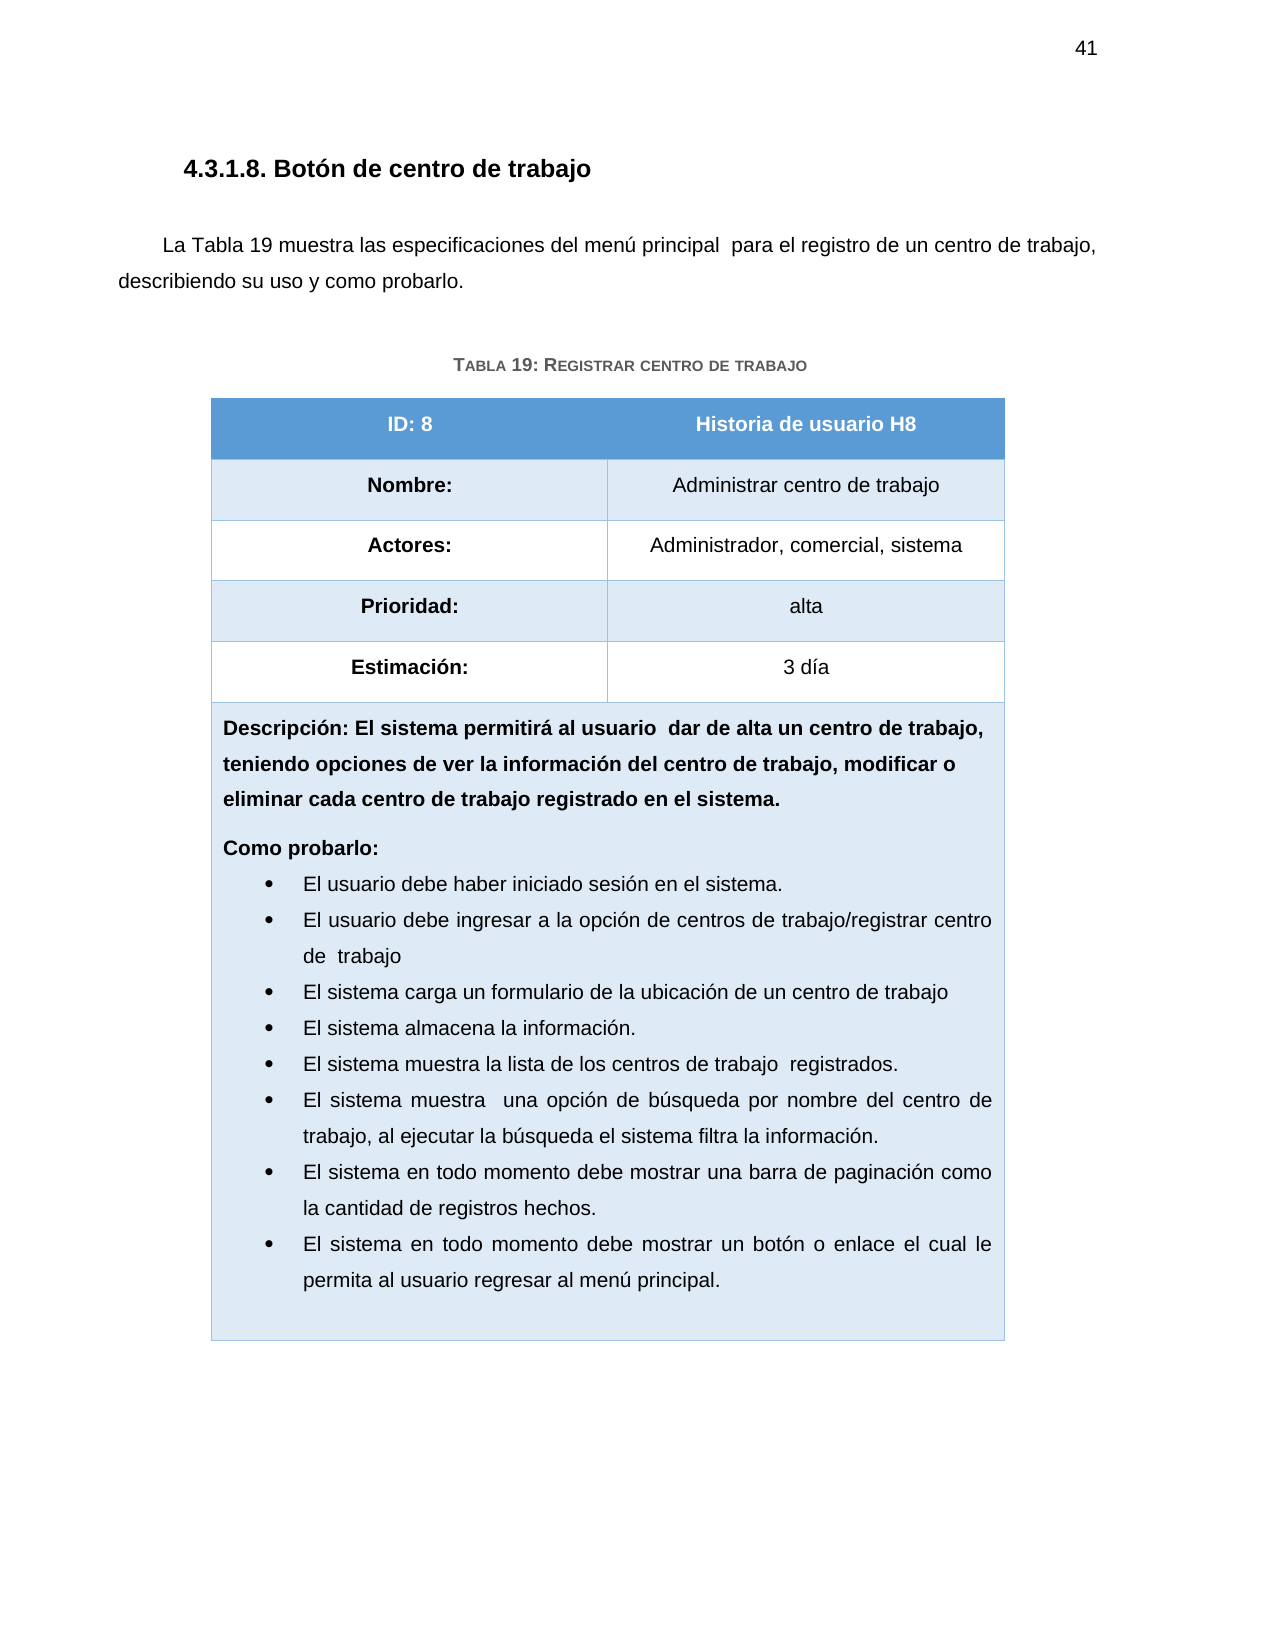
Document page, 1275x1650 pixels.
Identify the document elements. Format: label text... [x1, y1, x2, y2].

table_cell Descripción: El sistema permitirá al usuario dar de alta un centro de trabajo, teniendo opciones de ver la información del centro de trabajo, modificar o eliminar cada centro de trabajo registrado en el sistema. Como probarlo: El usuario debe haber iniciado sesión en el sistema. El usuario debe ingresar a la opción de centros de trabajo/registrar centro de trabajo El sistema carga un formulario de la ubicación de un centro de trabajo El sistema almacena la información. El sistema muestra la lista de los centros de trabajo registrados. El sistema muestra una opción de búsqueda por nombre del centro de trabajo, al ejecutar la búsqueda el sistema filtra la información. El sistema en todo momento debe mostrar una barra de paginación como la cantidad de registros hechos. El sistema en todo momento debe mostrar un botón o enlace el cual le permita al usuario regresar al menú principal. [212, 703, 1004, 1340]
table_cell Administrador, comercial, sistema [608, 521, 1004, 580]
text Tabla 19: Registrar centro de trabajo [118, 353, 1098, 375]
table_cell Estimación: [212, 642, 607, 702]
table_cell alta [608, 581, 1004, 641]
text La Tabla 19 muestra las especificaciones del menú principal para el registro de un centro de trabajo, describiendo su uso y como probarlo. [118, 233, 1098, 293]
table_header ID: 8 [212, 399, 607, 459]
table_cell 3 día [608, 642, 1004, 702]
table_cell Prioridad: [212, 581, 607, 641]
table_cell Actores: [212, 521, 607, 580]
table_cell Nombre: [212, 460, 607, 520]
subtitle 4.3.1.8. Botón de centro de trabajo [118, 154, 1098, 183]
table_cell Administrar centro de trabajo [608, 460, 1004, 520]
table_header Historia de usuario H8 [608, 399, 1004, 459]
